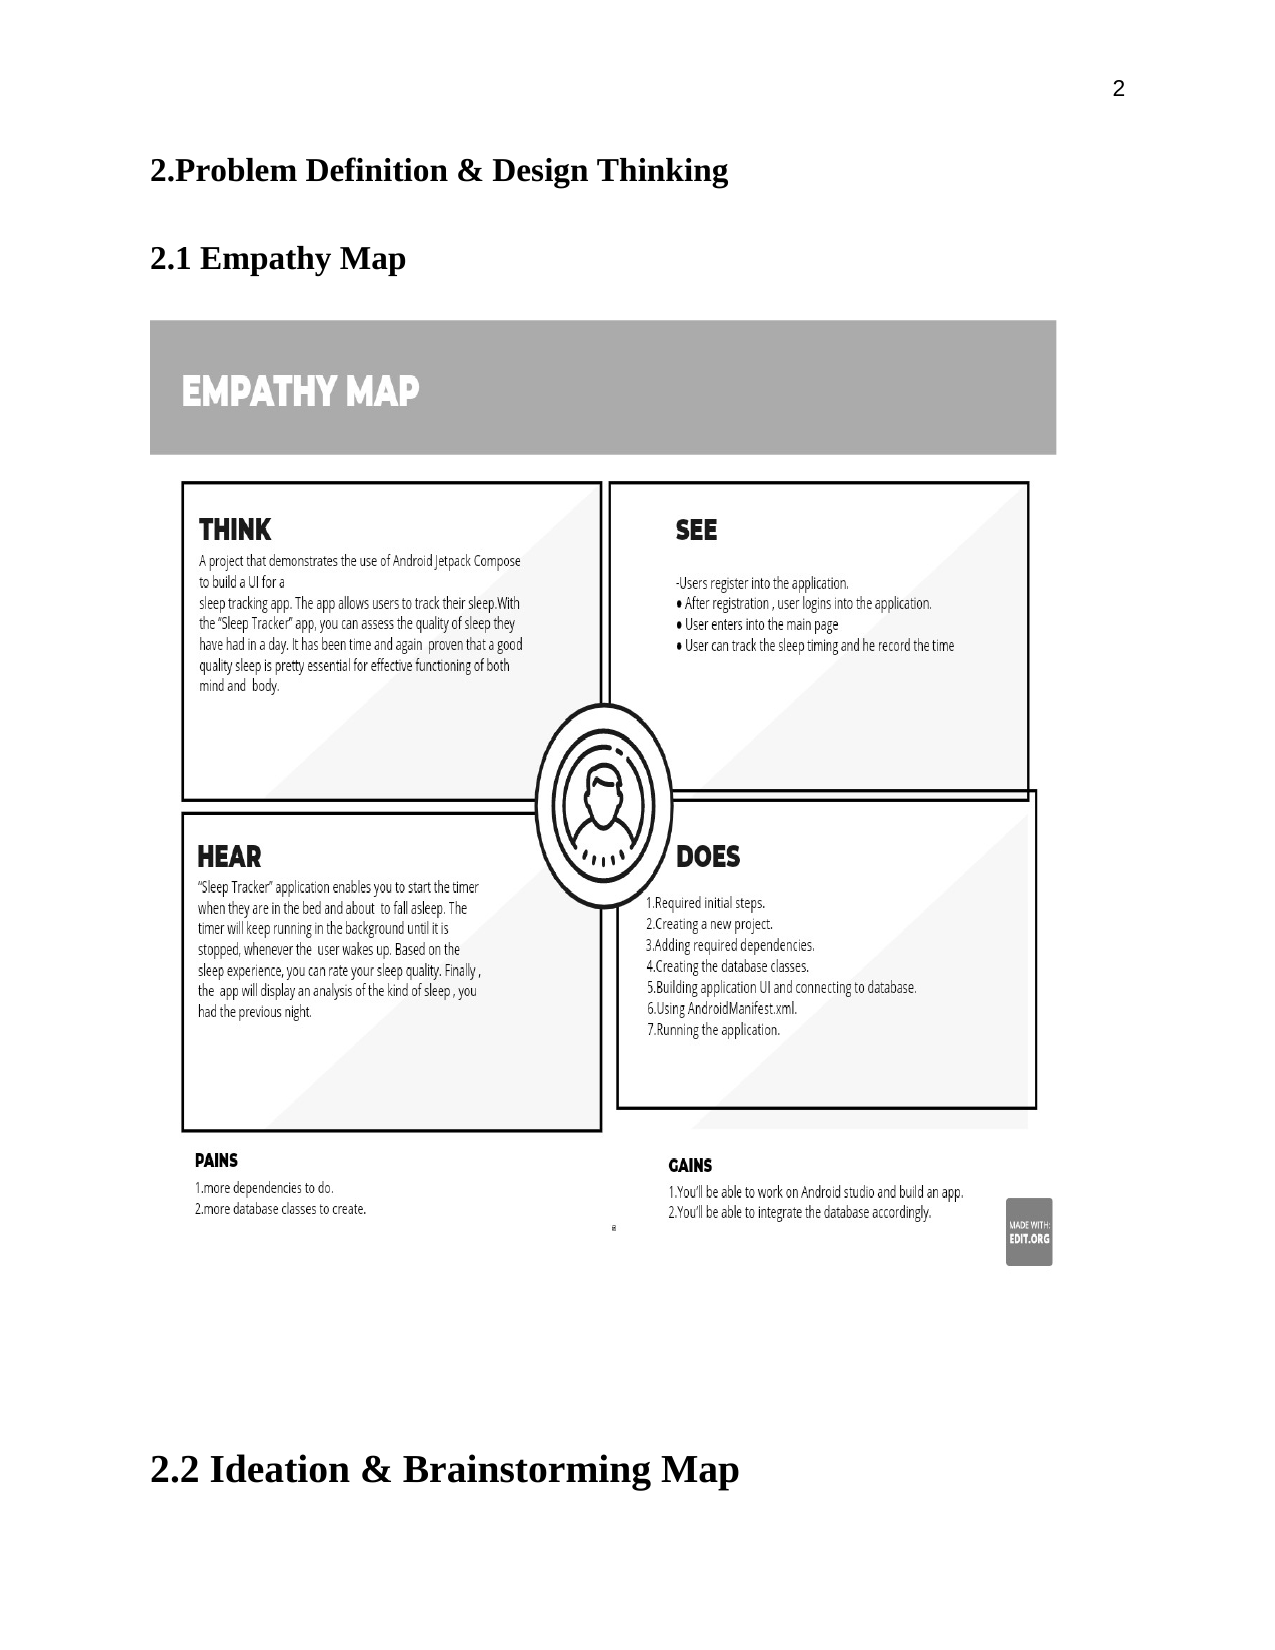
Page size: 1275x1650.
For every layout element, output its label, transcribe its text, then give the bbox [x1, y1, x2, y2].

picture [150, 320, 1057, 1274]
text 2.2 Ideation & Brainstorming Map [150, 1445, 1125, 1491]
text 2.1 Empathy Map [150, 238, 1125, 276]
text 2.Problem Definition & Design Thinking [150, 150, 1125, 188]
